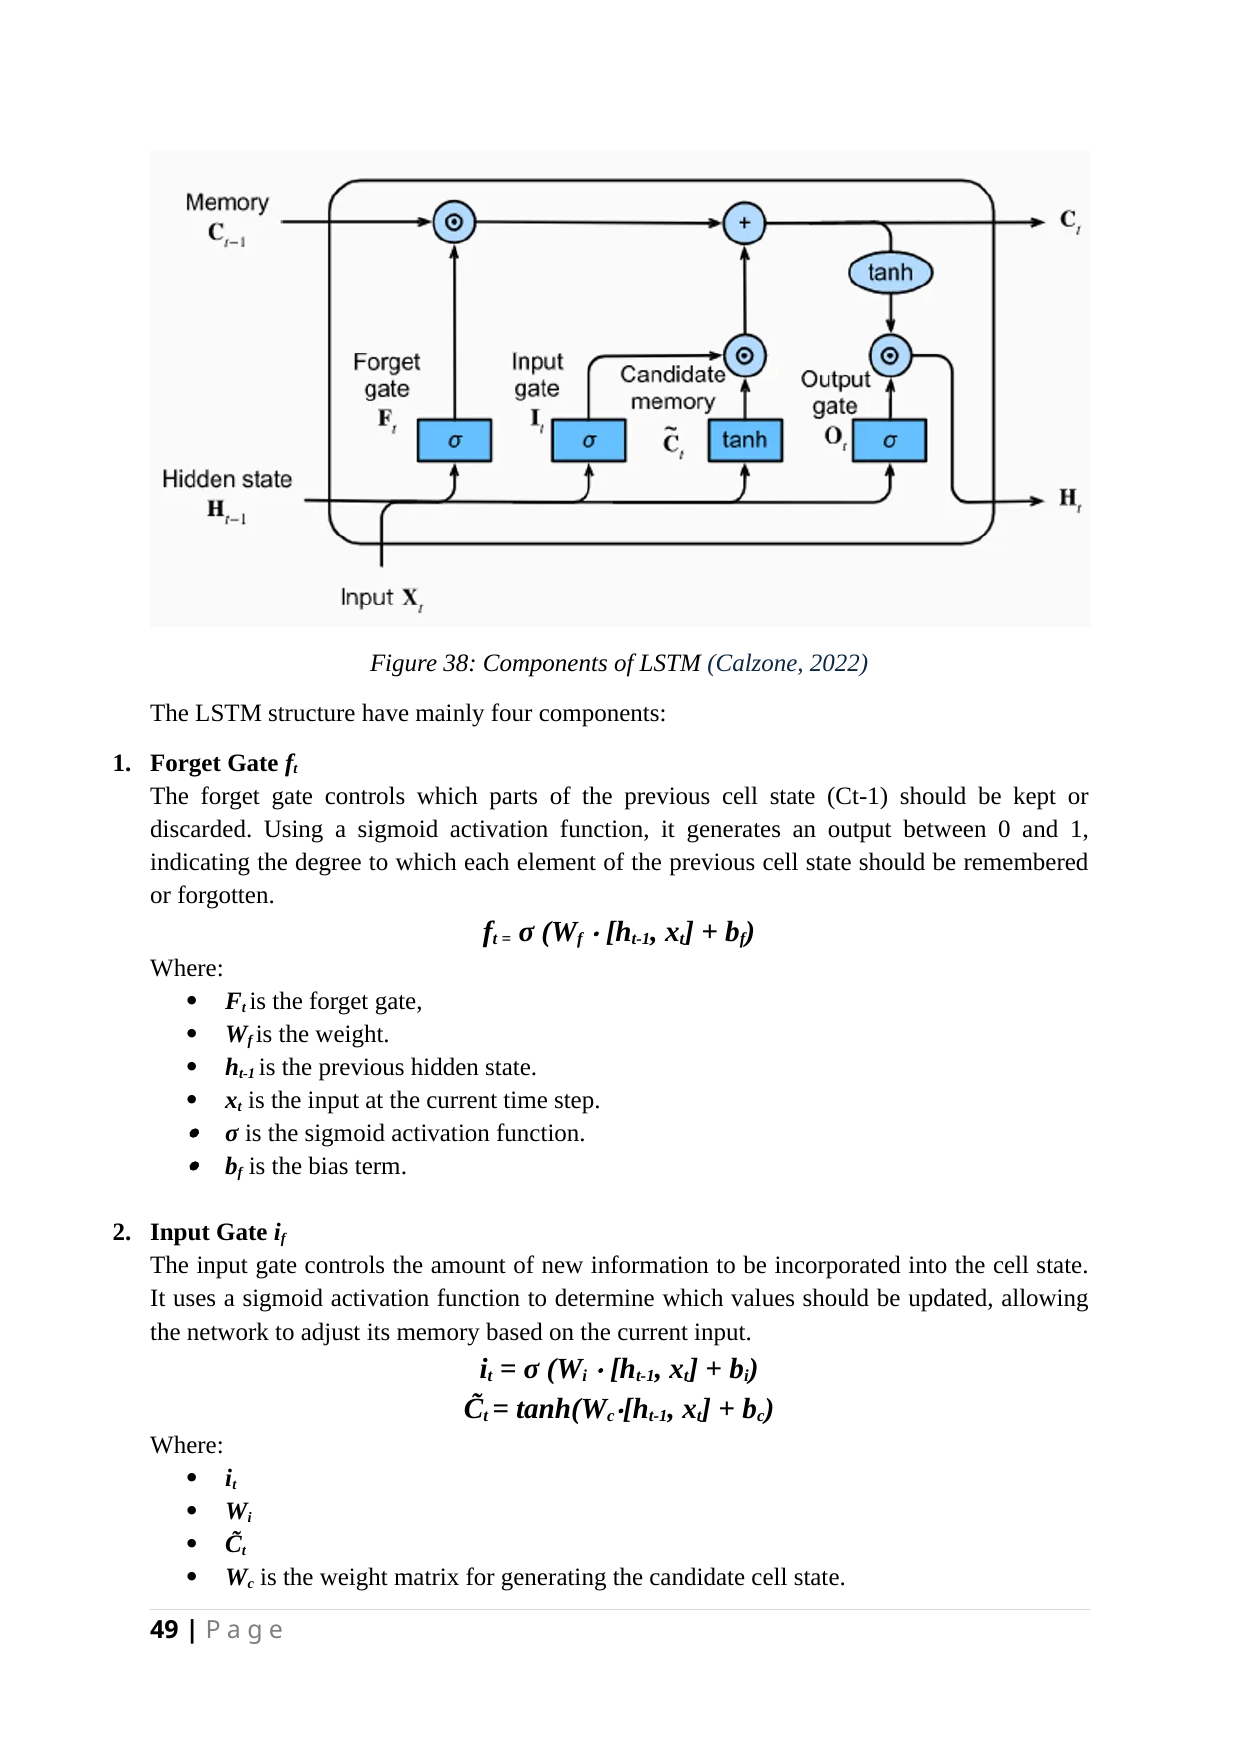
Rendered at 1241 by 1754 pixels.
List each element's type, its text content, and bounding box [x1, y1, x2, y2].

list Where: [150, 953, 1090, 982]
list it [187, 1463, 1090, 1492]
list The input gate controls the amount of new information to be incorporated into the cell state. It uses a sigmoid activation function to determine which values should be updated, allowing the network to adjust its memory based on the current input. [150, 1251, 1090, 1345]
list Wi [187, 1496, 1090, 1525]
list Wc is the weight matrix for generating the candidate cell state. [187, 1562, 1090, 1591]
list ht-1 is the previous hidden state. [187, 1052, 1090, 1081]
list Ft is the forget gate, [187, 986, 1090, 1015]
list The forget gate controls which parts of the previous cell state (Ct-1) should be kept or discarded. Using a sigmoid activation function, it generates an output between 0 and 1, indicating the degree to which each element of the previous cell state should be remembered or forgotten. [150, 781, 1090, 909]
list C̃t = tanh(Wc⋅[ht-1, xt] + bc) [150, 1390, 1090, 1425]
picture [150, 150, 1091, 627]
list Forget Gate ft [112, 748, 1090, 777]
list ft = σ (Wf ⋅ [ht-1, xt] + bf) [150, 913, 1090, 948]
list xt is the input at the current time step. [187, 1085, 1090, 1114]
list Wf is the weight. [187, 1019, 1090, 1048]
list C̃t [187, 1529, 1090, 1558]
text The LSTM structure have mainly four components: [150, 698, 1090, 727]
list it = σ (Wi ⋅ [ht-1, xt] + bi) [150, 1349, 1090, 1385]
list σ is the sigmoid activation function. [187, 1118, 1090, 1147]
text Figure 38: Components of LSTM [150, 648, 1090, 677]
list Input Gate if [112, 1217, 1090, 1246]
list bf is the bias term. [187, 1151, 1090, 1180]
list Where: [150, 1430, 1090, 1459]
